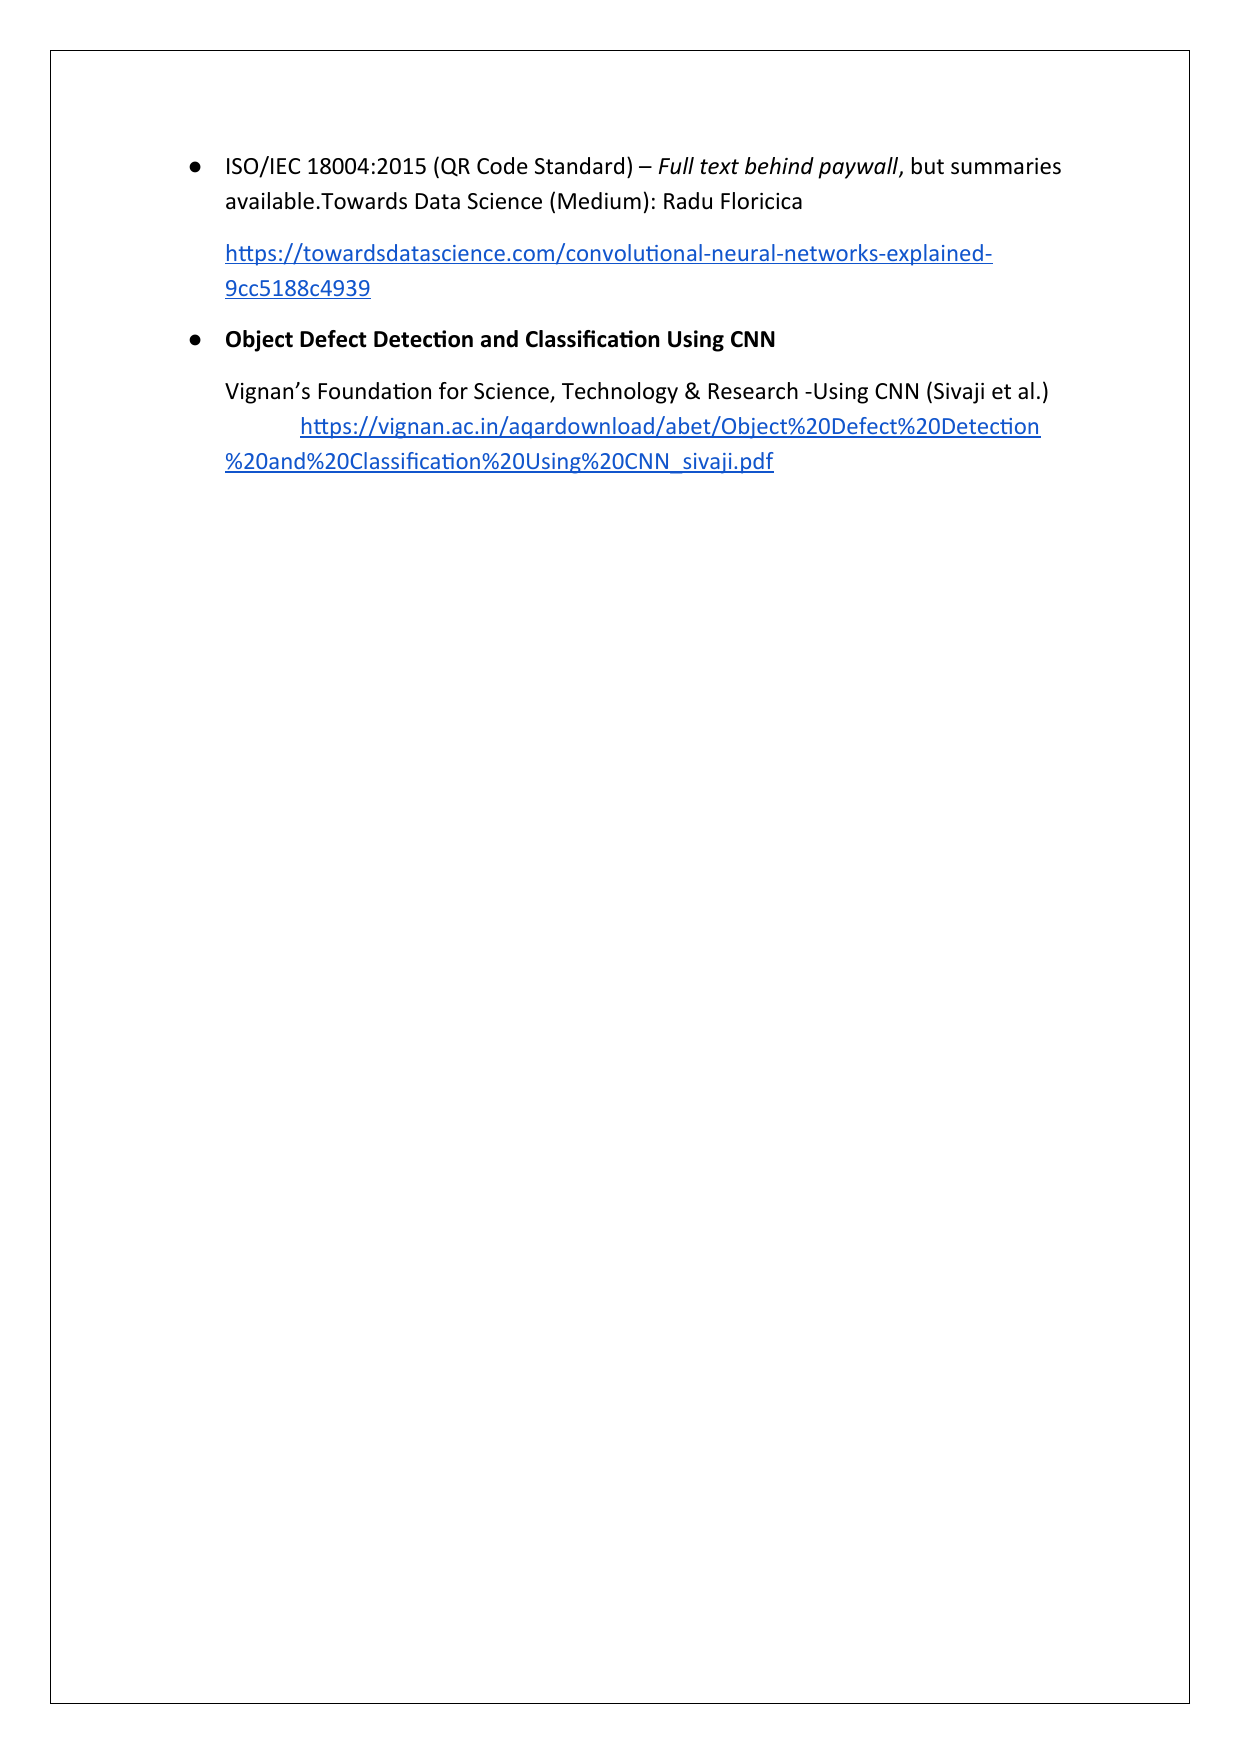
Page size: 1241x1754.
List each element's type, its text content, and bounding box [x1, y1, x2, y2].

text https://towardsdatascience.com/convolutional-neural-networks-explained-9cc5188c4939 [225, 237, 1090, 302]
text Vignan’s Foundation for Science, Technology & Research -Using CNN (Sivaji et al.) https://vignan.ac.in/aqardownload/abet/Object%20Defect%20Detection%20and%20Classification%20Using%20CNN_sivaji.pdf [225, 375, 1090, 476]
list Object Defect Detection and Classification Using CNN [187, 323, 1090, 354]
list ISO/IEC 18004:2015 (QR Code Standard) – Full text behind paywall, but summaries available.Towards Data Science (Medium): Radu Floricica [187, 150, 1090, 216]
